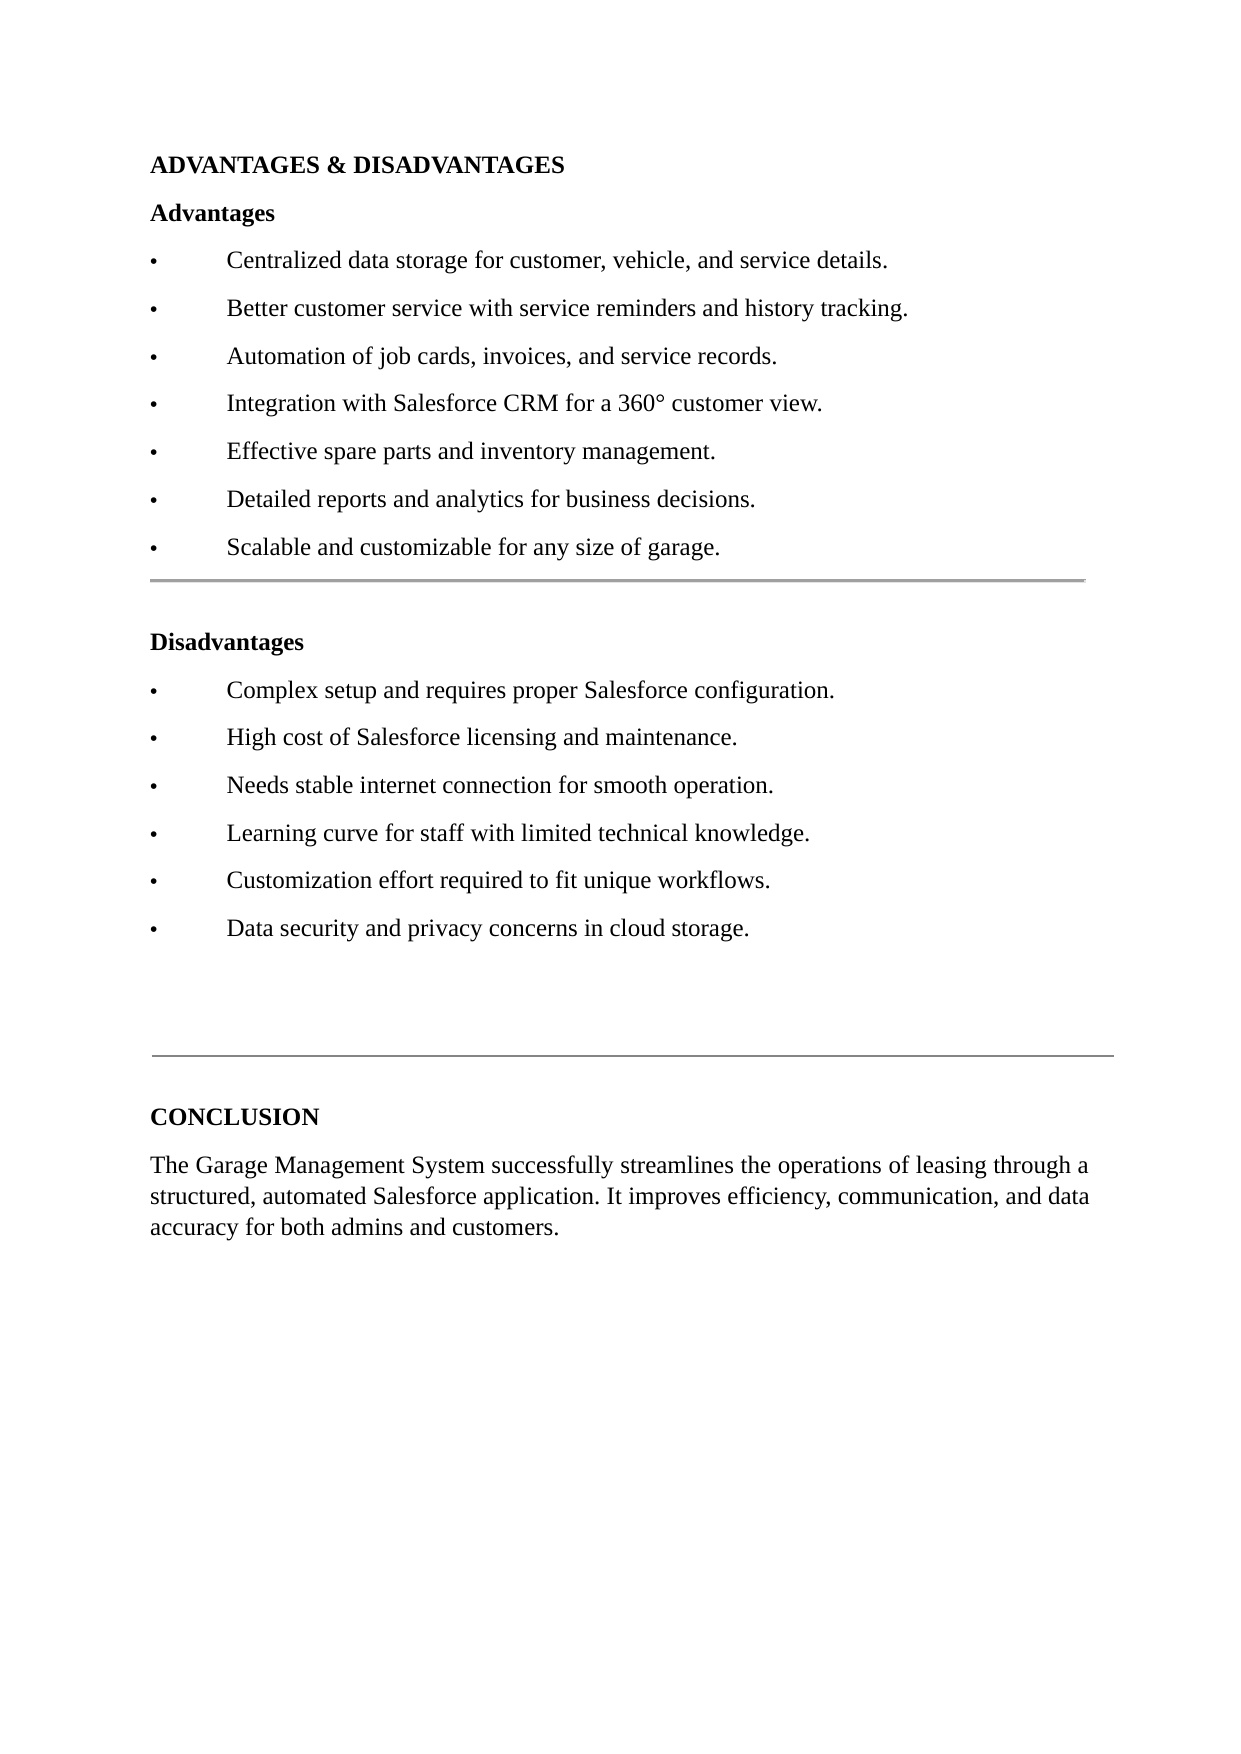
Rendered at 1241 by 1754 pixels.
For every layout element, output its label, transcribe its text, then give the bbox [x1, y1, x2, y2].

text ADVANTAGES & DISADVANTAGES [150, 150, 1090, 179]
list Complex setup and requires proper Salesforce configuration. [150, 675, 1090, 703]
text CONCLUSION [150, 1102, 1090, 1131]
list Customization effort required to fit unique workflows. [150, 866, 1090, 894]
list Integration with Salesforce CRM for a 360° customer view. [150, 388, 1090, 417]
list Centralized data storage for customer, vehicle, and service details. [150, 245, 1090, 274]
list Needs stable internet connection for smooth operation. [150, 770, 1090, 799]
list Data security and privacy concerns in cloud storage. [150, 913, 1090, 942]
text Disadvantages [150, 627, 1090, 656]
text Advantages [150, 198, 1090, 226]
list Effective spare parts and inventory management. [150, 436, 1090, 465]
list Scalable and customizable for any size of garage. [150, 532, 1090, 560]
list Detailed reports and analytics for business decisions. [150, 484, 1090, 513]
list Learning curve for staff with limited technical knowledge. [150, 818, 1090, 847]
text The Garage Management System successfully streamlines the operations of leasing through a structured, automated Salesforce application. It improves efficiency, communication, and data accuracy for both admins and customers. [150, 1150, 1090, 1241]
list Better customer service with service reminders and history tracking. [150, 293, 1090, 322]
list High cost of Salesforce licensing and maintenance. [150, 722, 1090, 751]
list Automation of job cards, invoices, and service records. [150, 341, 1090, 369]
